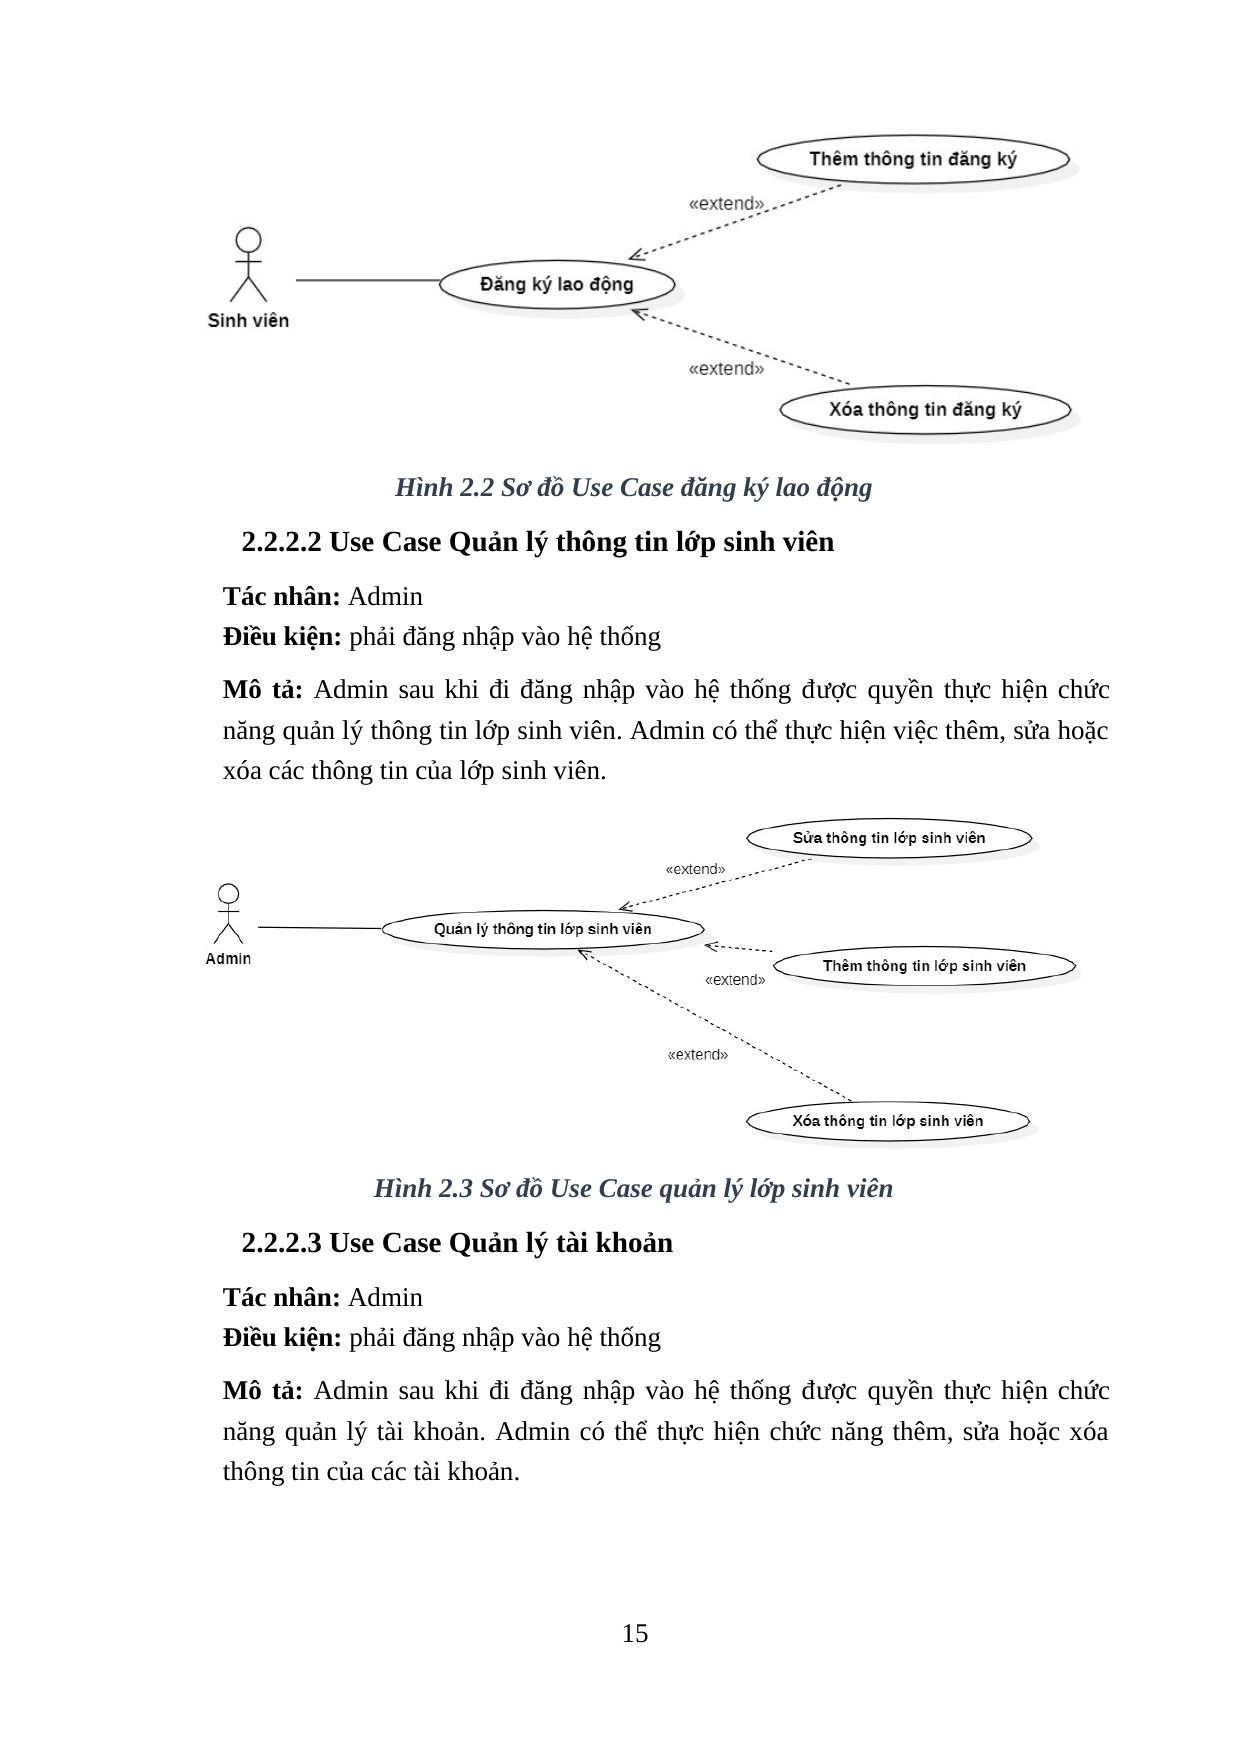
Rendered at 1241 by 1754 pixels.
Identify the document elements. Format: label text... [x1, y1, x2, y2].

text Hình 2.3 Sơ đồ Use Case quản lý lớp sinh viên [148, 1172, 1122, 1203]
text Điều kiện: phải đăng nhập vào hệ thống [223, 1321, 1122, 1352]
text Tác nhân: Admin [223, 580, 1122, 611]
text Mô tả: Admin sau khi đi đăng nhập vào hệ thống được quyền thực hiện chức năng quản lý thông tin lớp sinh viên. Admin có thể thực hiện việc thêm, sửa hoặc xóa các thông tin của lớp sinh viên. [223, 673, 1111, 785]
text Mô tả: Admin sau khi đi đăng nhập vào hệ thống được quyền thực hiện chức năng quản lý tài khoản. Admin có thể thực hiện chức năng thêm, sửa hoặc xóa thông tin của các tài khoản. [223, 1374, 1111, 1486]
list 2.2.2.3 Use Case Quản lý tài khoản [241, 1225, 1122, 1258]
text Điều kiện: phải đăng nhập vào hệ thống [223, 621, 1122, 652]
list 2.2.2.2 Use Case Quản lý thông tin lớp sinh viên [241, 524, 1122, 558]
text Tác nhân: Admin [223, 1281, 1122, 1312]
text Hình 2.2 Sơ đồ Use Case đăng ký lao động [148, 471, 1122, 502]
picture [187, 121, 1083, 450]
picture [188, 807, 1082, 1151]
